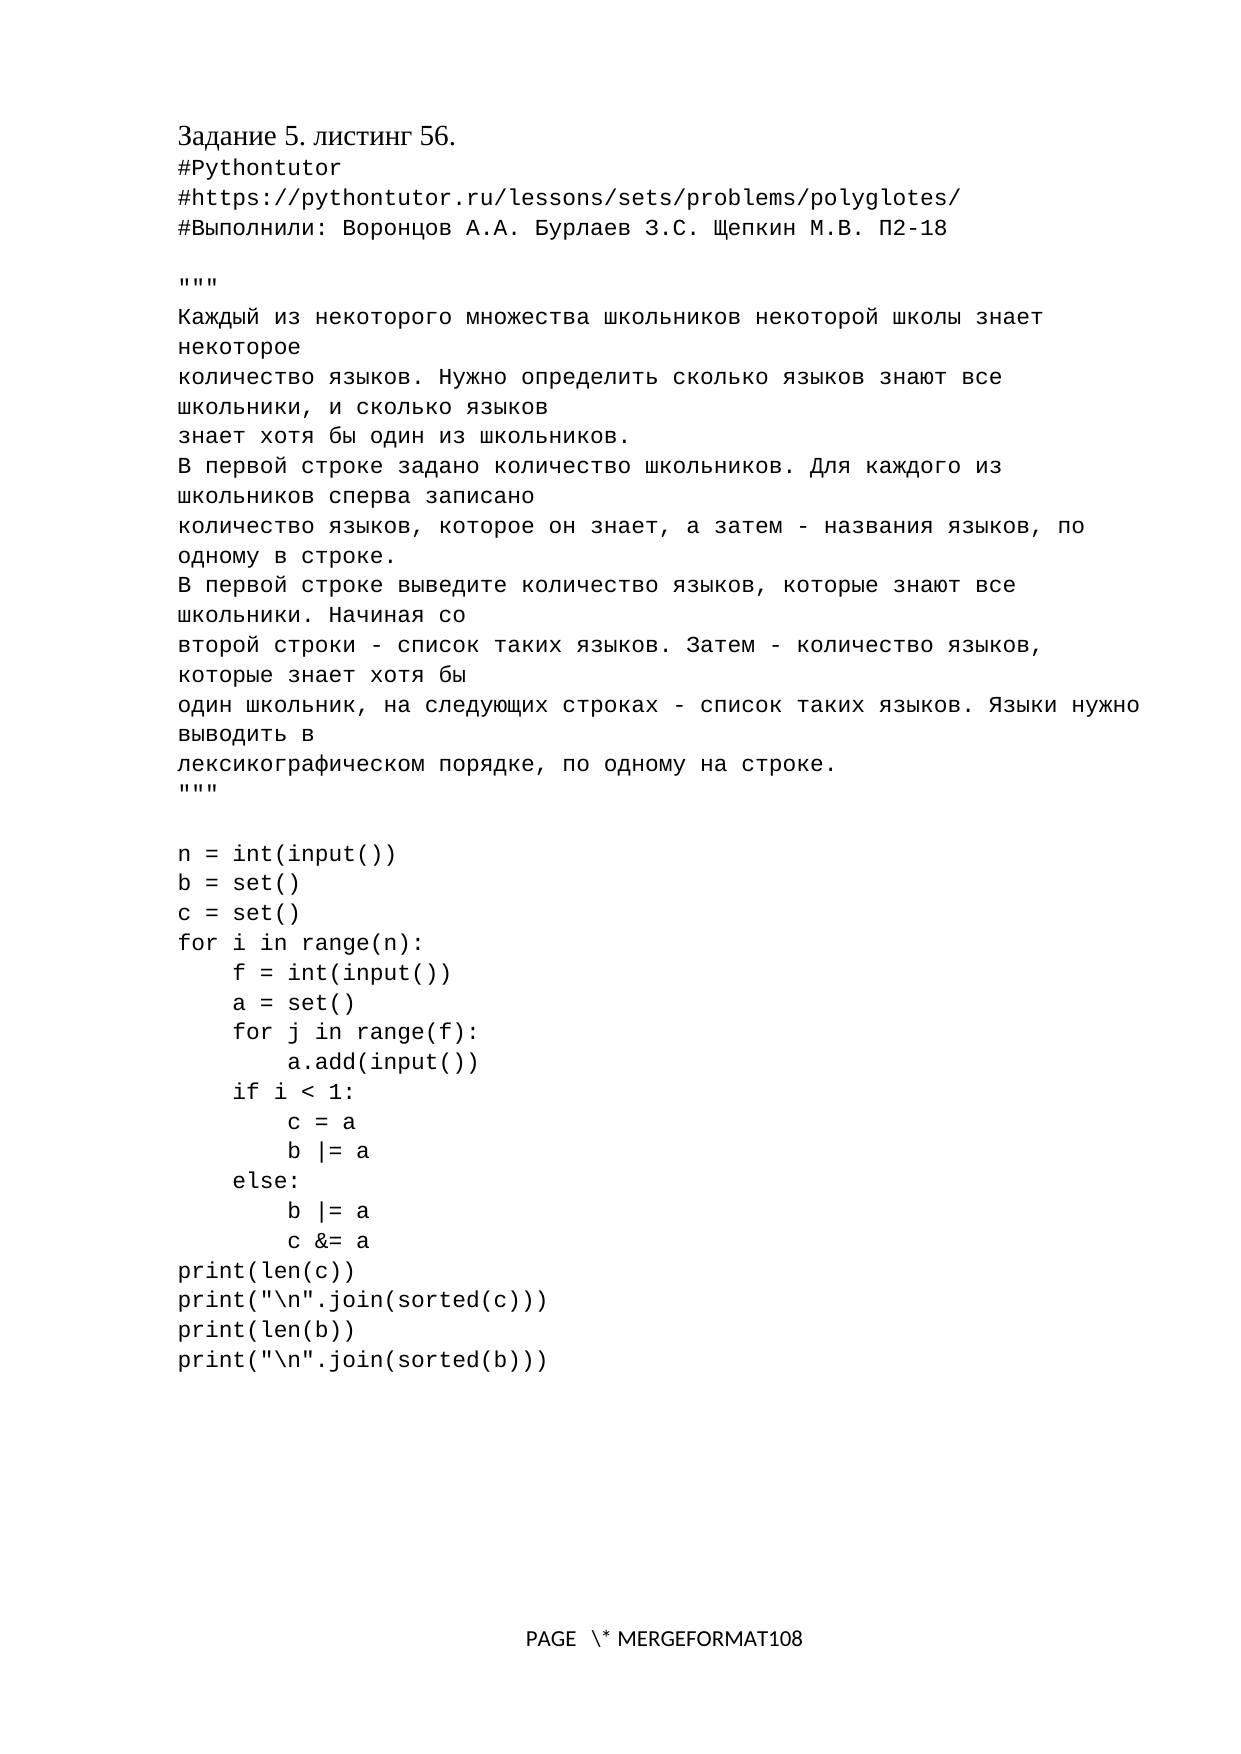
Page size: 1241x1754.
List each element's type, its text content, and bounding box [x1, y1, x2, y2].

text количество языков. Нужно определить сколько языков знают все школьники, и сколько языков [177, 365, 1152, 421]
text print(len(b)) [177, 1318, 1152, 1344]
text b |= a [177, 1140, 1152, 1166]
text второй строки - список таких языков. Затем - количество языков, которые знает хотя бы [177, 633, 1152, 689]
text знает хотя бы один из школьников. [177, 425, 1152, 451]
text if i < 1: [177, 1080, 1152, 1106]
text print("\n".join(sorted(b))) [177, 1348, 1152, 1374]
text a = set() [177, 991, 1152, 1017]
text b |= a [177, 1199, 1152, 1225]
text #Pythontutor [177, 157, 1152, 183]
text один школьник, на следующих строках - список таких языков. Языки нужно выводить в [177, 693, 1152, 749]
text f = int(input()) [177, 961, 1152, 987]
text количество языков, которое он знает, а затем - названия языков, по одному в строке. [177, 514, 1152, 570]
text #https://pythontutor.ru/lessons/sets/problems/polyglotes/ [177, 186, 1152, 212]
text for i in range(n): [177, 931, 1152, 957]
text c = a [177, 1110, 1152, 1136]
text """ [177, 276, 1152, 302]
text a.add(input()) [177, 1050, 1152, 1076]
text b = set() [177, 872, 1152, 898]
text лексикографическом порядке, по одному на строке. [177, 752, 1152, 778]
text c = set() [177, 901, 1152, 927]
text В первой строке выведите количество языков, которые знают все школьники. Начиная со [177, 574, 1152, 629]
text """ [177, 782, 1152, 808]
text Задание 5. листинг 56. [177, 118, 1152, 152]
text Каждый из некоторого множества школьников некоторой школы знает некоторое [177, 306, 1152, 361]
text c &= a [177, 1229, 1152, 1255]
text print(len(c)) [177, 1259, 1152, 1285]
text for j in range(f): [177, 1021, 1152, 1047]
text В первой строке задано количество школьников. Для каждого из школьников сперва записано [177, 454, 1152, 510]
text n = int(input()) [177, 842, 1152, 868]
text print("\n".join(sorted(c))) [177, 1289, 1152, 1315]
text #Выполнили: Воронцов А.А. Бурлаев З.С. Щепкин М.В. П2-18 [177, 216, 1152, 242]
text else: [177, 1169, 1152, 1196]
